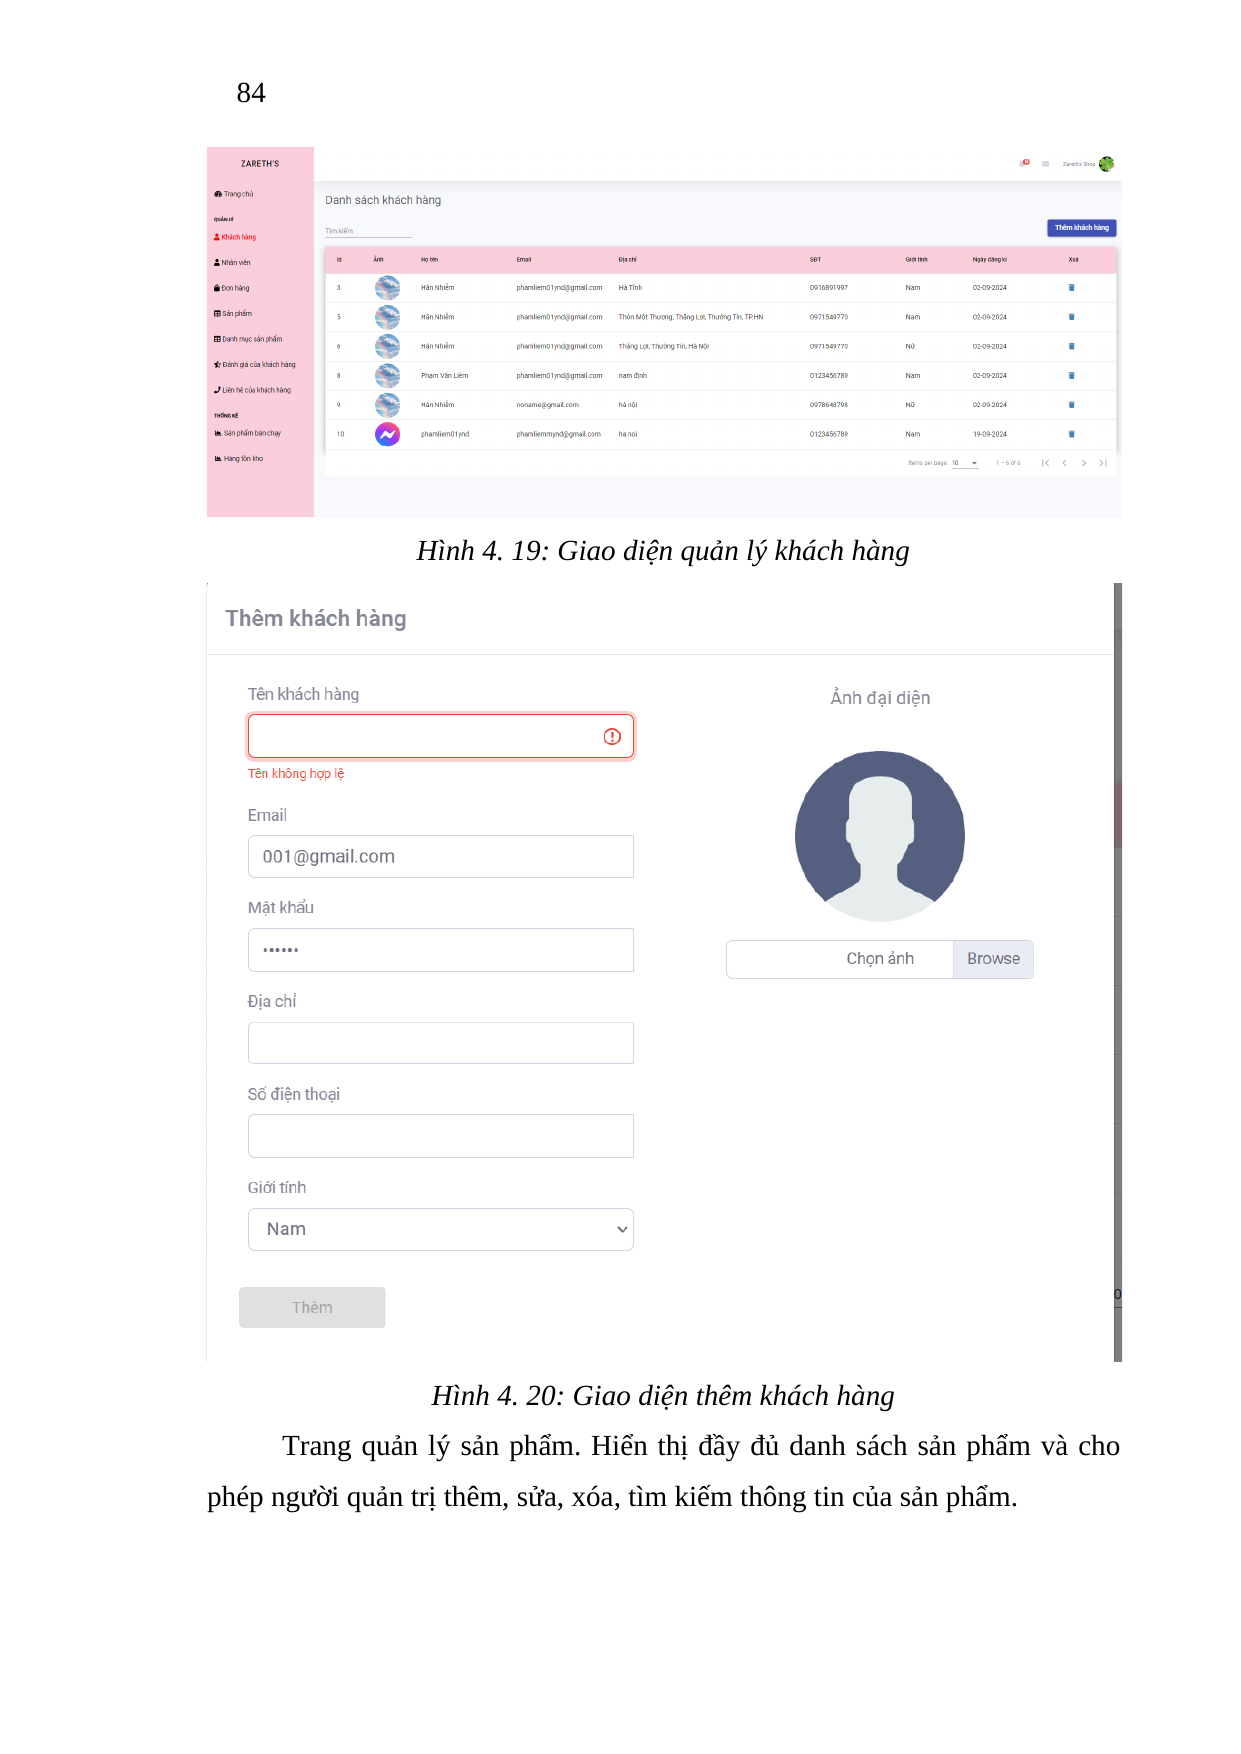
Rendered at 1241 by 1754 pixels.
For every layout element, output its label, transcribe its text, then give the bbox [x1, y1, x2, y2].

picture [206, 147, 1123, 517]
text Hình 4. 19: Giao diện quản lý khách hàng [207, 533, 1122, 567]
text Trang quản lý sản phẩm. Hiển thị đầy đủ danh sách sản phẩm và cho phép người quản trị thêm, sửa, xóa, tìm kiếm thông tin của sản phẩm. [207, 1428, 1122, 1512]
picture [206, 583, 1123, 1362]
text Hình 4. 20: Giao diện thêm khách hàng [207, 1378, 1122, 1412]
